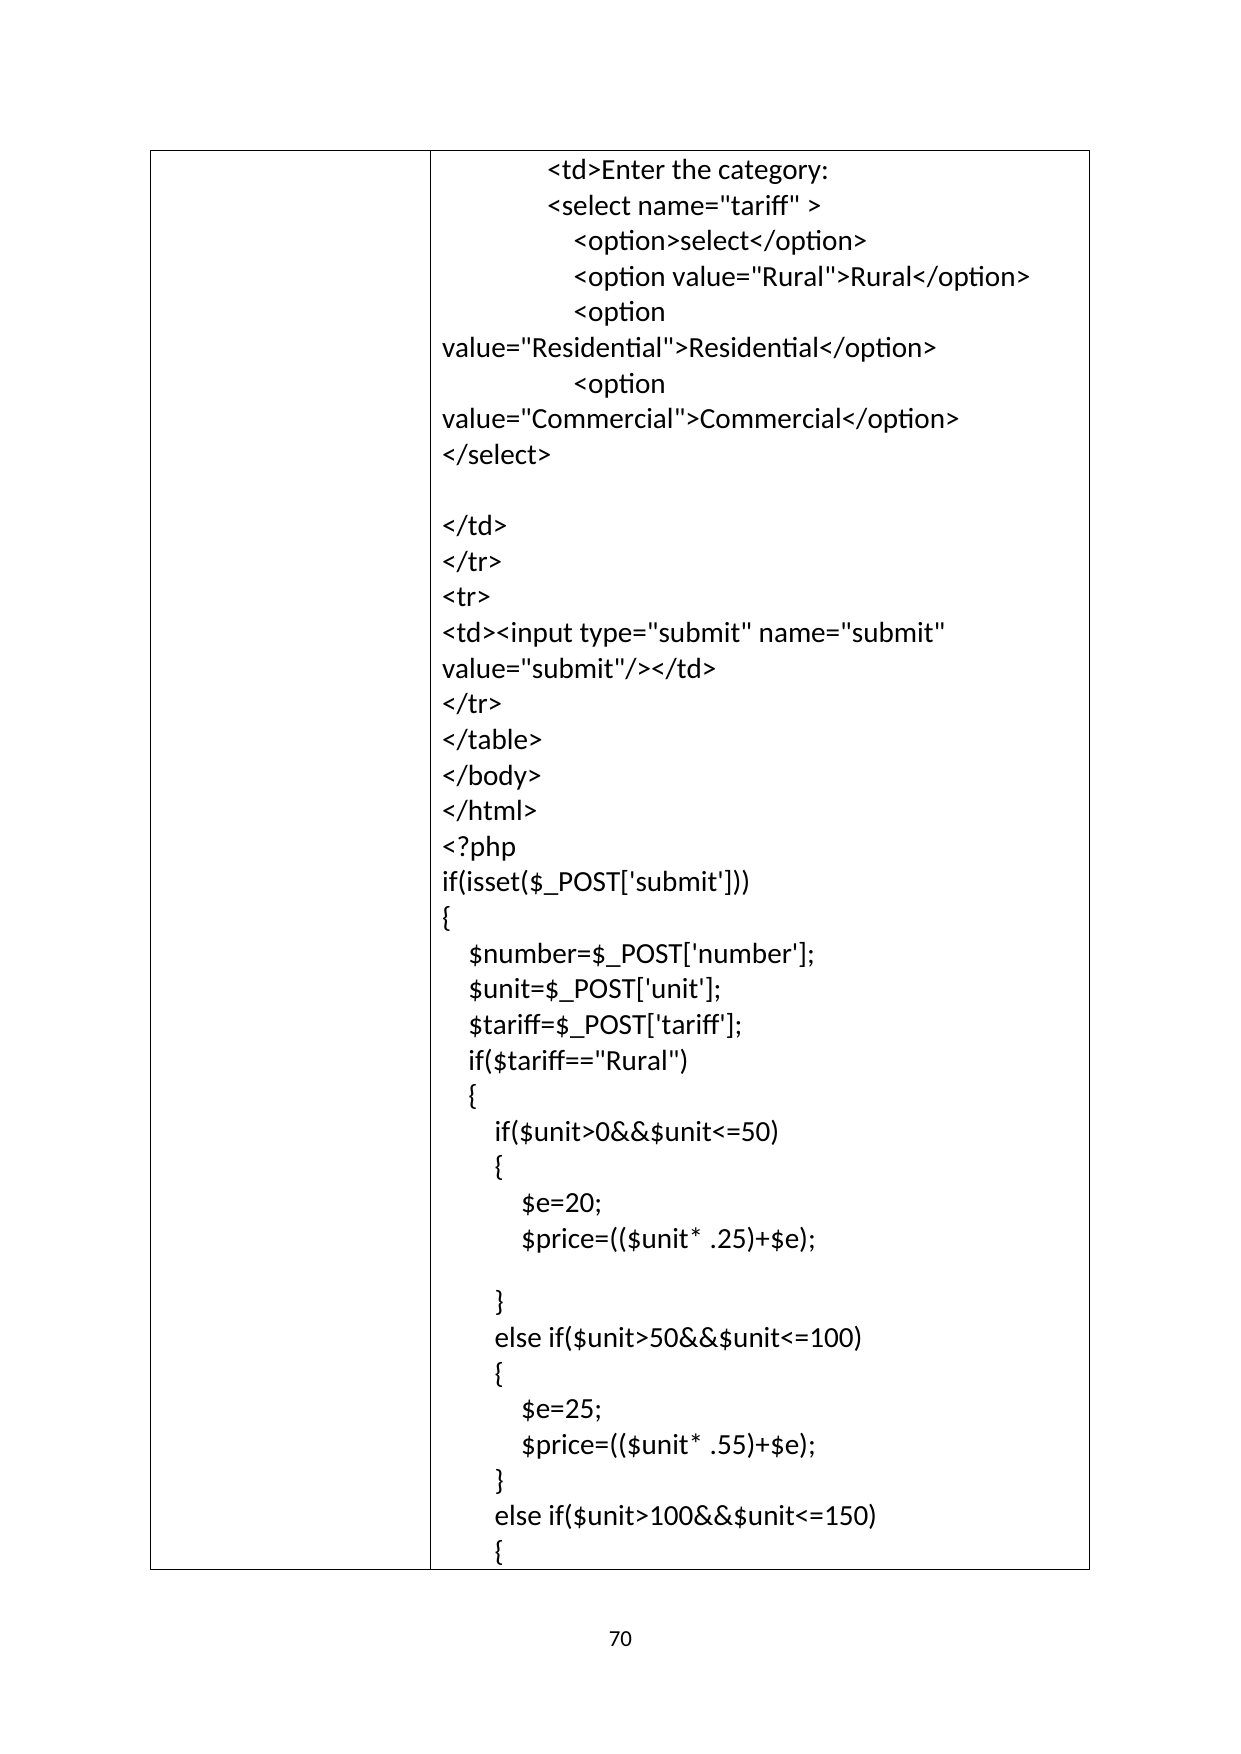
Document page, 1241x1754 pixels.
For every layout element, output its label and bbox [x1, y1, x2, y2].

table_header [431, 151, 1089, 1568]
table_header [151, 151, 430, 1568]
